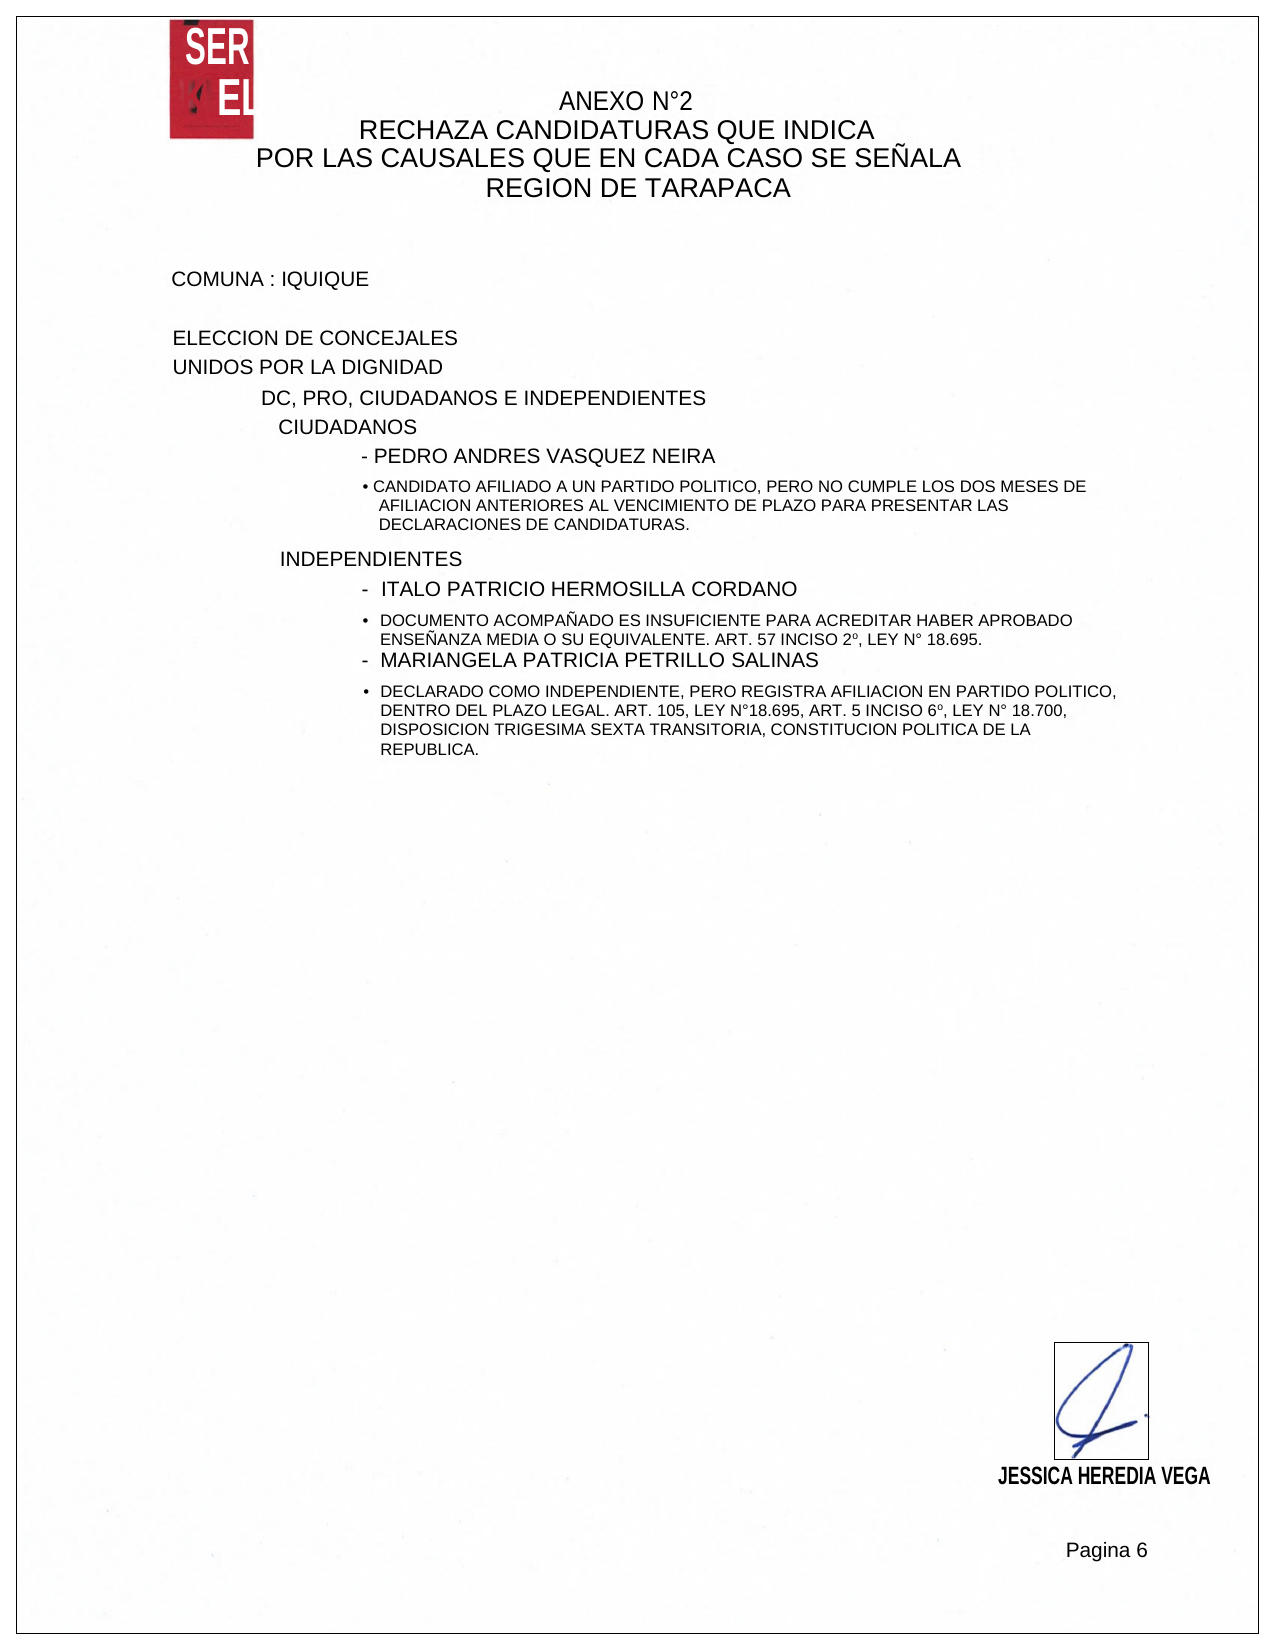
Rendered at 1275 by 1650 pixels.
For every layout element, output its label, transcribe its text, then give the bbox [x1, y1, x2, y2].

text RECHAZA CANDIDATURAS QUE INDICA [728, 120, 1244, 144]
text JESSICA HEREDIA VEGA [156, 1461, 1211, 1490]
list ITALO PATRICIO HERMOSILLA CORDANO [361, 577, 1244, 601]
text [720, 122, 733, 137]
text K EL ANEXO N°2 [181, 75, 1244, 120]
list DOCUMENTO ACOMPAÑADO ES INSUFICIENTE PARA ACREDITAR HABER APROBADO ENSEÑANZA MEDIA O SU EQUIVALENTE. ART. 57 INCISO 2o, LEY N° 18.695. [362, 610, 1073, 649]
text REGION DE TARAPACA [485, 173, 1244, 204]
list MARIANGELA PATRICIA PETRILLO SALINAS [361, 649, 1244, 672]
text Pagina 6 [156, 1537, 1148, 1561]
text INDEPENDIENTES [279, 547, 1244, 571]
text RECHAZA CANDIDATURAS QUE INDICA [359, 120, 728, 144]
text COMUNA : IQUIQUE [171, 266, 1244, 290]
list CANDIDATO AFILIADO A UN PARTIDO POLITICO, PERO NO CUMPLE LOS DOS MESES DE AFILIACION ANTERIORES AL VENCIMIENTO DE PLAZO PARA PRESENTAR LAS DECLARACIONES DE CANDIDATURAS. [362, 478, 1087, 534]
text DC, PRO, CIUDADANOS E INDEPENDIENTES CIUDADANOS [261, 386, 709, 438]
text POR LAS CAUSALES QUE EN CADA CASO SE SEÑALA [256, 144, 1244, 173]
subtitle SER [185, 23, 1244, 75]
picture [17, 17, 1258, 1633]
text ELECCION DE CONCEJALES UNIDOS POR LA DIGNIDAD [172, 325, 460, 379]
list DECLARADO COMO INDEPENDIENTE, PERO REGISTRA AFILIACION EN PARTIDO POLITICO, DENTRO DEL PLAZO LEGAL. ART. 105, LEY N°18.695, ART. 5 INCISO 6o, LEY N° 18.700, DISPOSICION TRIGESIMA SEXTA TRANSITORIA, CONSTITUCION POLITICA DE LA REPUBLICA. [363, 682, 1118, 758]
list PEDRO ANDRES VASQUEZ NEIRA [361, 444, 1244, 468]
